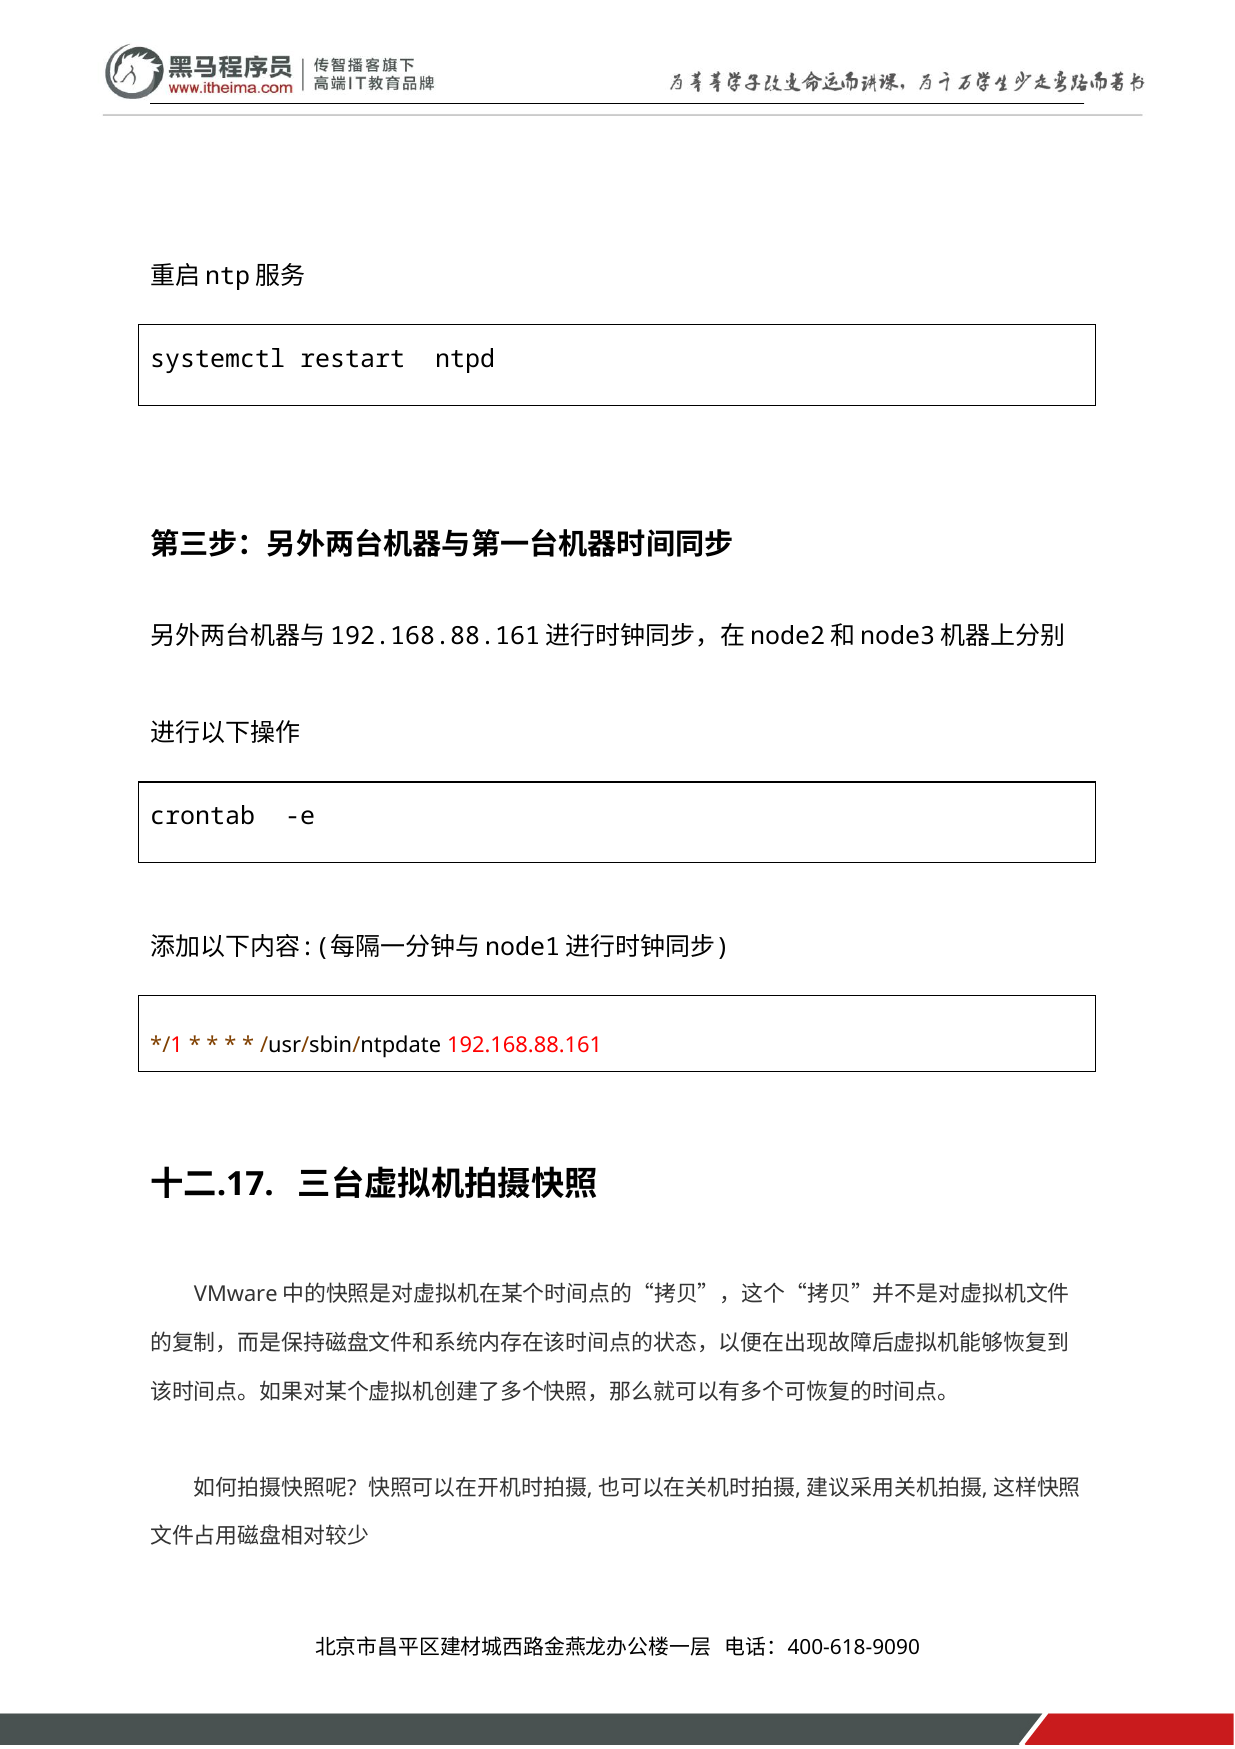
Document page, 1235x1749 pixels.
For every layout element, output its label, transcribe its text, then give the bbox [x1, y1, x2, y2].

picture [0, 0, 1235, 123]
table_header crontab -e [139, 783, 1095, 862]
table_header systemctl restart ntpd [139, 325, 1095, 404]
text 另外两台机器与192.168.88.161进行时钟同步，在node2和node3机器上分别进行以下操作 [150, 601, 1084, 763]
text 重启ntp服务 [150, 241, 1084, 306]
picture [0, 1654, 1234, 1745]
subtitle 三台虚拟机拍摄快照 [150, 1149, 1084, 1214]
subtitle 第三步：另外两台机器与第一台机器时间同步 [150, 509, 1084, 574]
table_header */1 * * * * /usr/sbin/ntpdate 192.168.88.161 [139, 996, 1095, 1071]
text 如何拍摄快照呢? 快照可以在开机时拍摄, 也可以在关机时拍摄, 建议采用关机拍摄, 这样快照文件占用磁盘相对较少 [150, 1469, 1084, 1551]
text 添加以下内容:(每隔一分钟与node1进行时钟同步) [150, 912, 1084, 977]
text VMware中的快照是对虚拟机在某个时间点的“拷贝”，这个“拷贝”并不是对虚拟机文件的复制，而是保持磁盘文件和系统内存在该时间点的状态，以便在出现故障后虚拟机能够恢复到该时间点。如果对某个虚拟机创建了多个快照，那么就可以有多个可恢复的时间点。 [150, 1276, 1084, 1406]
